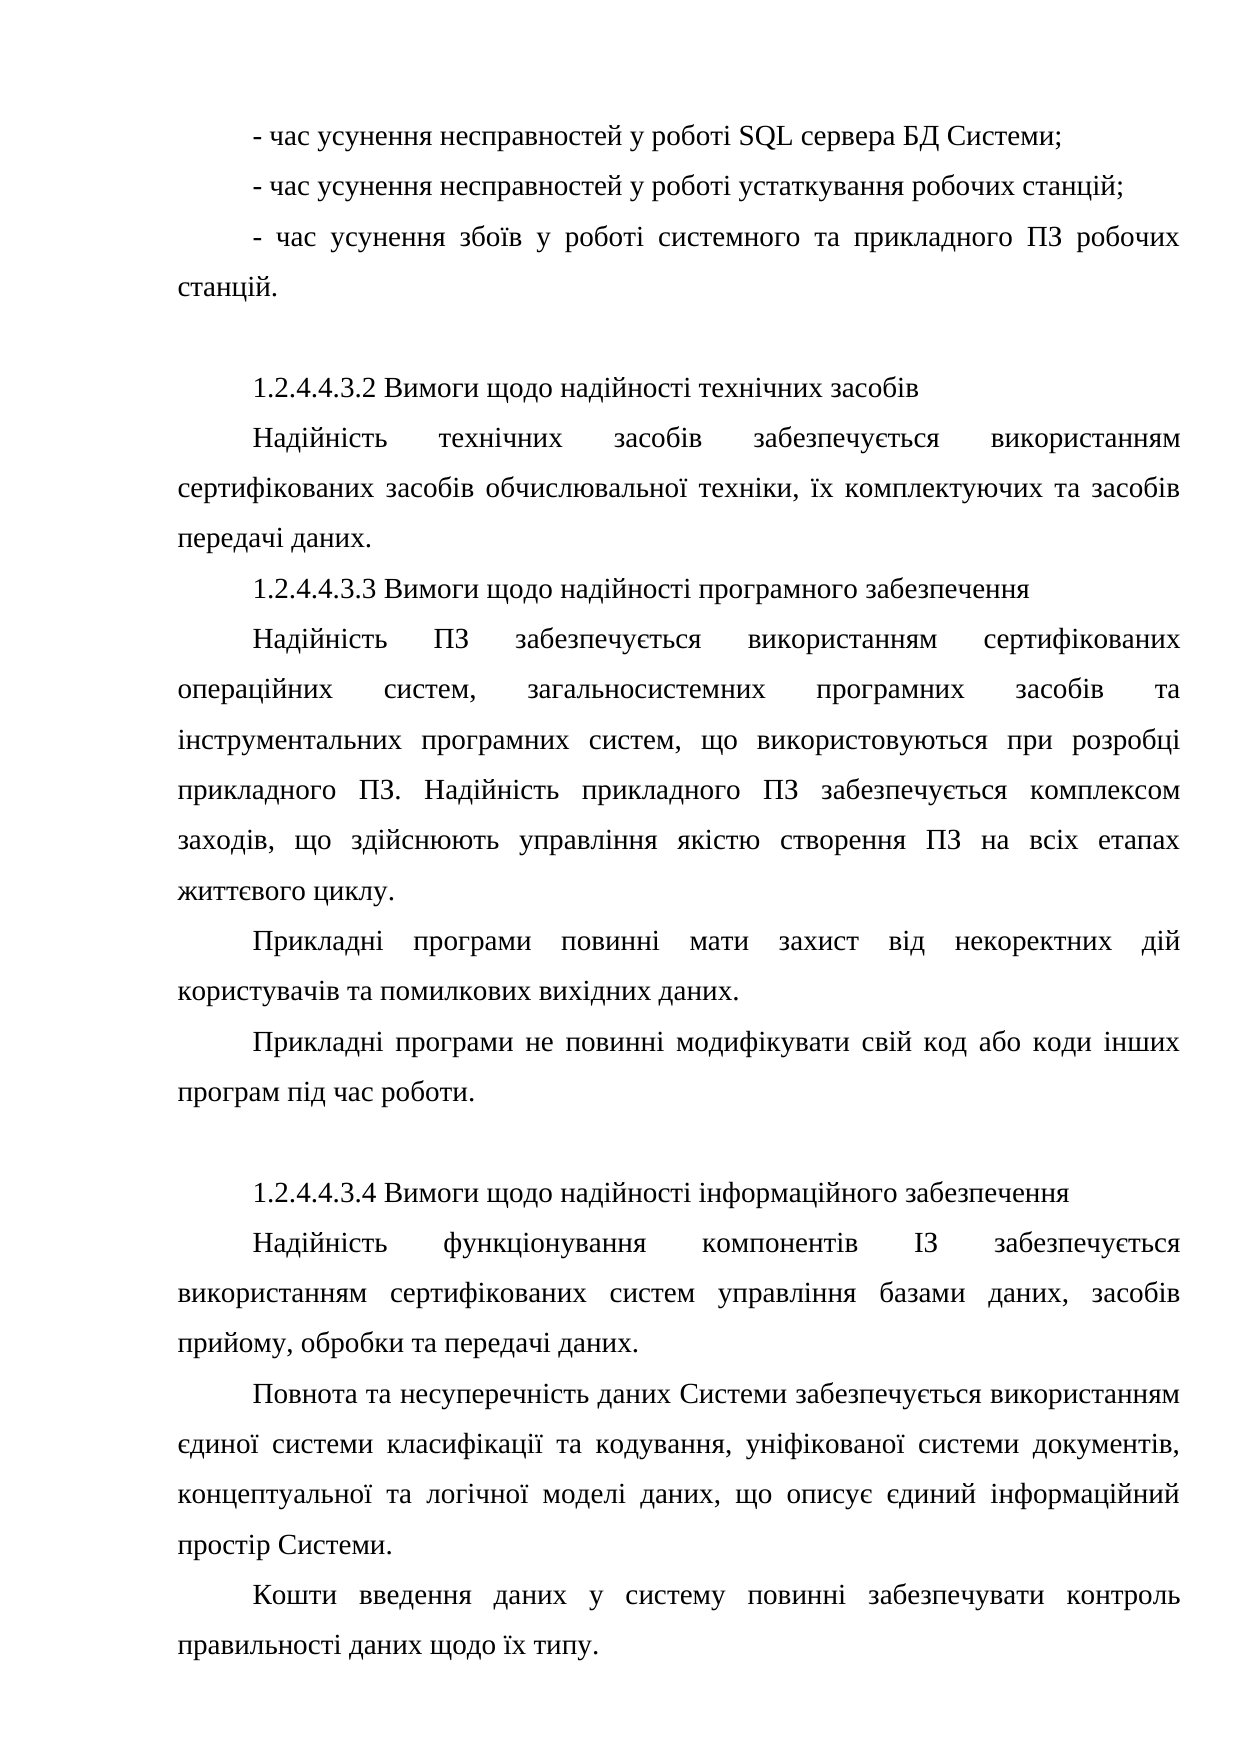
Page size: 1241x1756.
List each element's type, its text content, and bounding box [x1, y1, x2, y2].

text - час усунення збоїв у роботі системного та прикладного ПЗ робочих станцій. [177, 219, 1181, 303]
text Прикладні програми не повинні модифікувати свій код або коди інших програм під час роботи. [177, 1024, 1181, 1108]
text - час усунення несправностей у роботі устаткування робочих станцій; [177, 168, 1181, 202]
text Надійність ПЗ забезпечується використанням сертифікованих операційних систем, загальносистемних програмних засобів та інструментальних програмних систем, що використовуються при розробці прикладного ПЗ. Надійність прикладного ПЗ забезпечується комплексом заходів, що здійснюють управління якістю створення ПЗ на всіх етапах життєвого циклу. [177, 621, 1181, 906]
text Прикладні програми повинні мати захист від некоректних дій користувачів та помилкових вихідних даних. [177, 923, 1181, 1007]
text Повнота та несуперечність даних Системи забезпечується використанням єдиної системи класифікації та кодування, уніфікованої системи документів, концептуальної та логічної моделі даних, що описує єдиний інформаційний простір Системи. [177, 1376, 1181, 1560]
text - час усунення несправностей у роботі SQL сервера БД Системи; [177, 118, 1181, 152]
text 1.2.4.4.3.2 Вимоги щодо надійності технічних засобів [177, 370, 1181, 403]
text Надійність функціонування компонентів ІЗ забезпечується використанням сертифікованих систем управління базами даних, засобів прийому, обробки та передачі даних. [177, 1225, 1181, 1359]
text Надійність технічних засобів забезпечується використанням сертифікованих засобів обчислювальної техніки, їх комплектуючих та засобів передачі даних. [177, 420, 1181, 554]
text 1.2.4.4.3.4 Вимоги щодо надійності інформаційного забезпечення [177, 1175, 1181, 1208]
text Кошти введення даних у систему повинні забезпечувати контроль правильності даних щодо їх типу. [177, 1577, 1181, 1661]
text 1.2.4.4.3.3 Вимоги щодо надійності програмного забезпечення [177, 571, 1181, 604]
